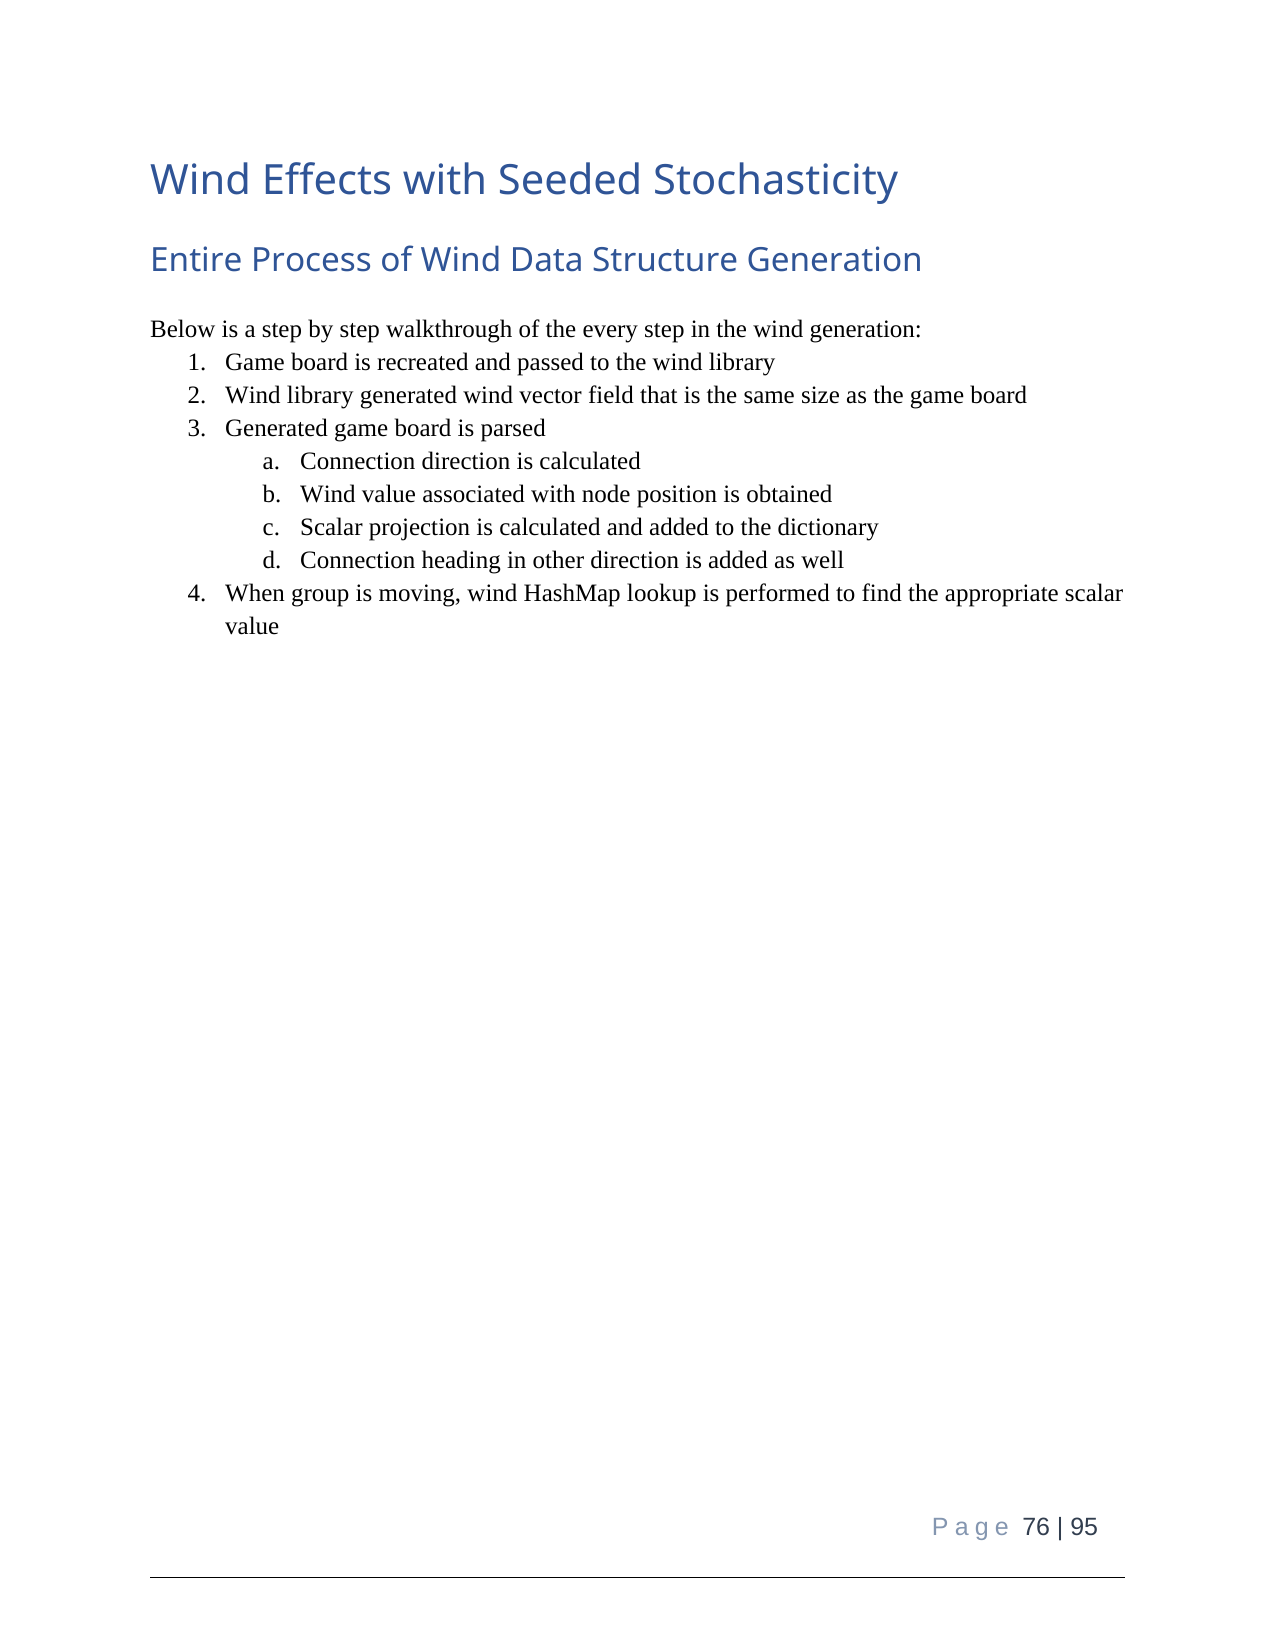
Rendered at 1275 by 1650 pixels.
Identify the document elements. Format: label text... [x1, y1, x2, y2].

list Wind value associated with node position is obtained [262, 479, 1125, 508]
subtitle Entire Process of Wind Data Structure Generation [150, 236, 1125, 282]
list Game board is recreated and passed to the wind library [187, 347, 1125, 376]
text Below is a step by step walkthrough of the every step in the wind generation: [150, 314, 1125, 343]
list Generated game board is parsed [187, 413, 1125, 442]
list Scalar projection is calculated and added to the dictionary [262, 512, 1125, 541]
subtitle Wind Effects with Seeded Stochasticity [150, 150, 1125, 207]
list Connection heading in other direction is added as well [262, 545, 1125, 574]
list When group is moving, wind HashMap lookup is performed to find the appropriate scalar value [187, 578, 1125, 640]
list Wind library generated wind vector field that is the same size as the game board [187, 380, 1125, 409]
list Connection direction is calculated [262, 446, 1125, 475]
